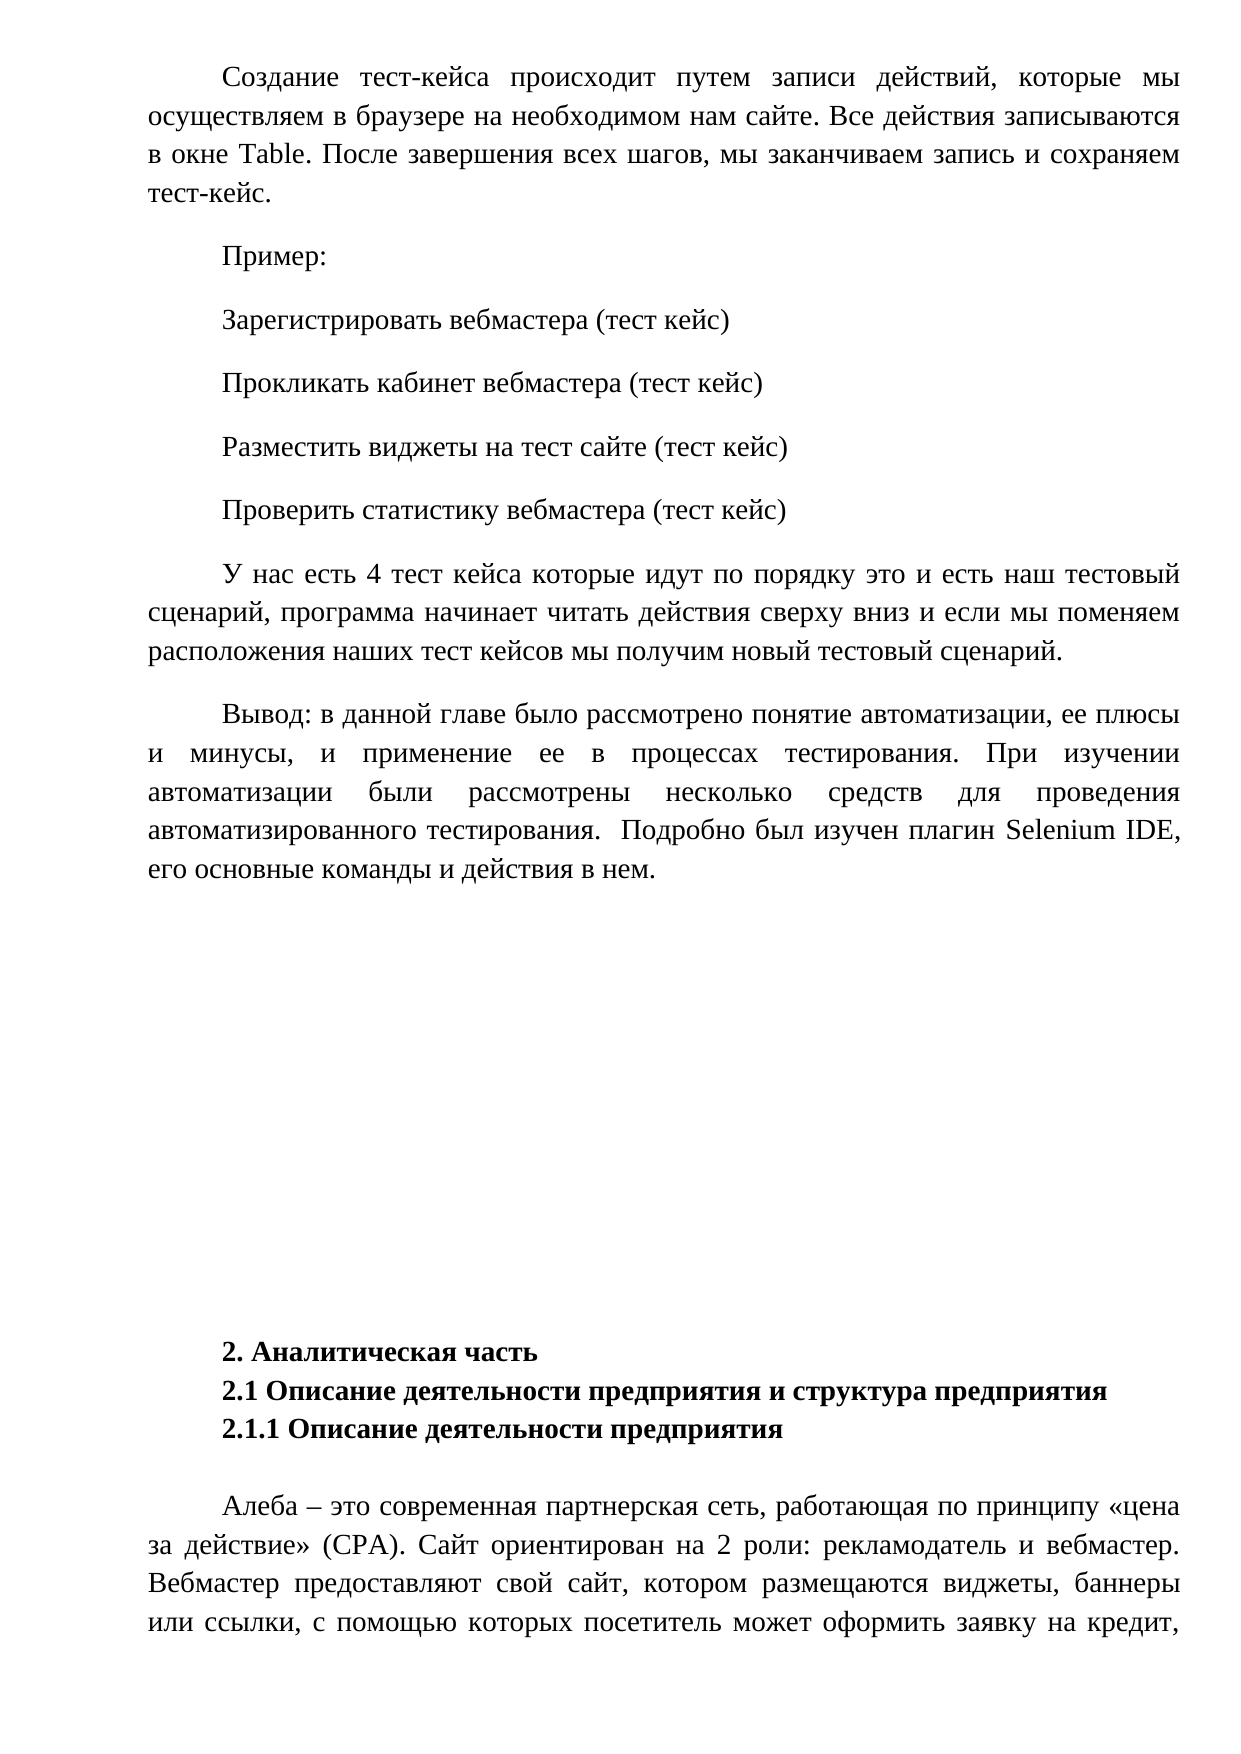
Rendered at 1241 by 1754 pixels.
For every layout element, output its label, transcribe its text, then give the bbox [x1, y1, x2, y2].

text Разместить виджеты на тест сайте (тест кейс) [148, 429, 1181, 462]
text Прокликать кабинет вебмастера (тест кейс) [148, 365, 1181, 399]
text 2. Аналитическая часть [148, 1334, 1181, 1368]
text Вывод: в данной главе было рассмотрено понятие автоматизации, ее плюсы и минусы, и применение ее в процессах тестирования. При изучении автоматизации были рассмотрены несколько средств для проведения автоматизированного тестирования. Подробно был изучен плагин Selenium IDE, его основные команды и действия в нем. [148, 697, 1181, 884]
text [148, 1488, 1181, 1637]
text Пример: [148, 238, 1181, 272]
text Создание тест-кейса происходит путем записи действий, которые мы осуществляем в браузере на необходимом нам сайте. Все действия записываются в окне Table. После завершения всех шагов, мы заканчиваем запись и сохраняем тест-кейс. [148, 59, 1181, 208]
text 2.1 Описание деятельности предприятия и структура предприятия [148, 1373, 1181, 1406]
text Проверить статистику вебмастера (тест кейс) [148, 492, 1181, 526]
text Зарегистрировать вебмастера (тест кейс) [148, 302, 1181, 335]
text У нас есть 4 тест кейса которые идут по порядку это и есть наш тестовый сценарий, программа начинает читать действия сверху вниз и если мы поменяем расположения наших тест кейсов мы получим новый тестовый сценарий. [148, 556, 1181, 667]
text 2.1.1 Описание деятельности предприятия [148, 1411, 1181, 1445]
